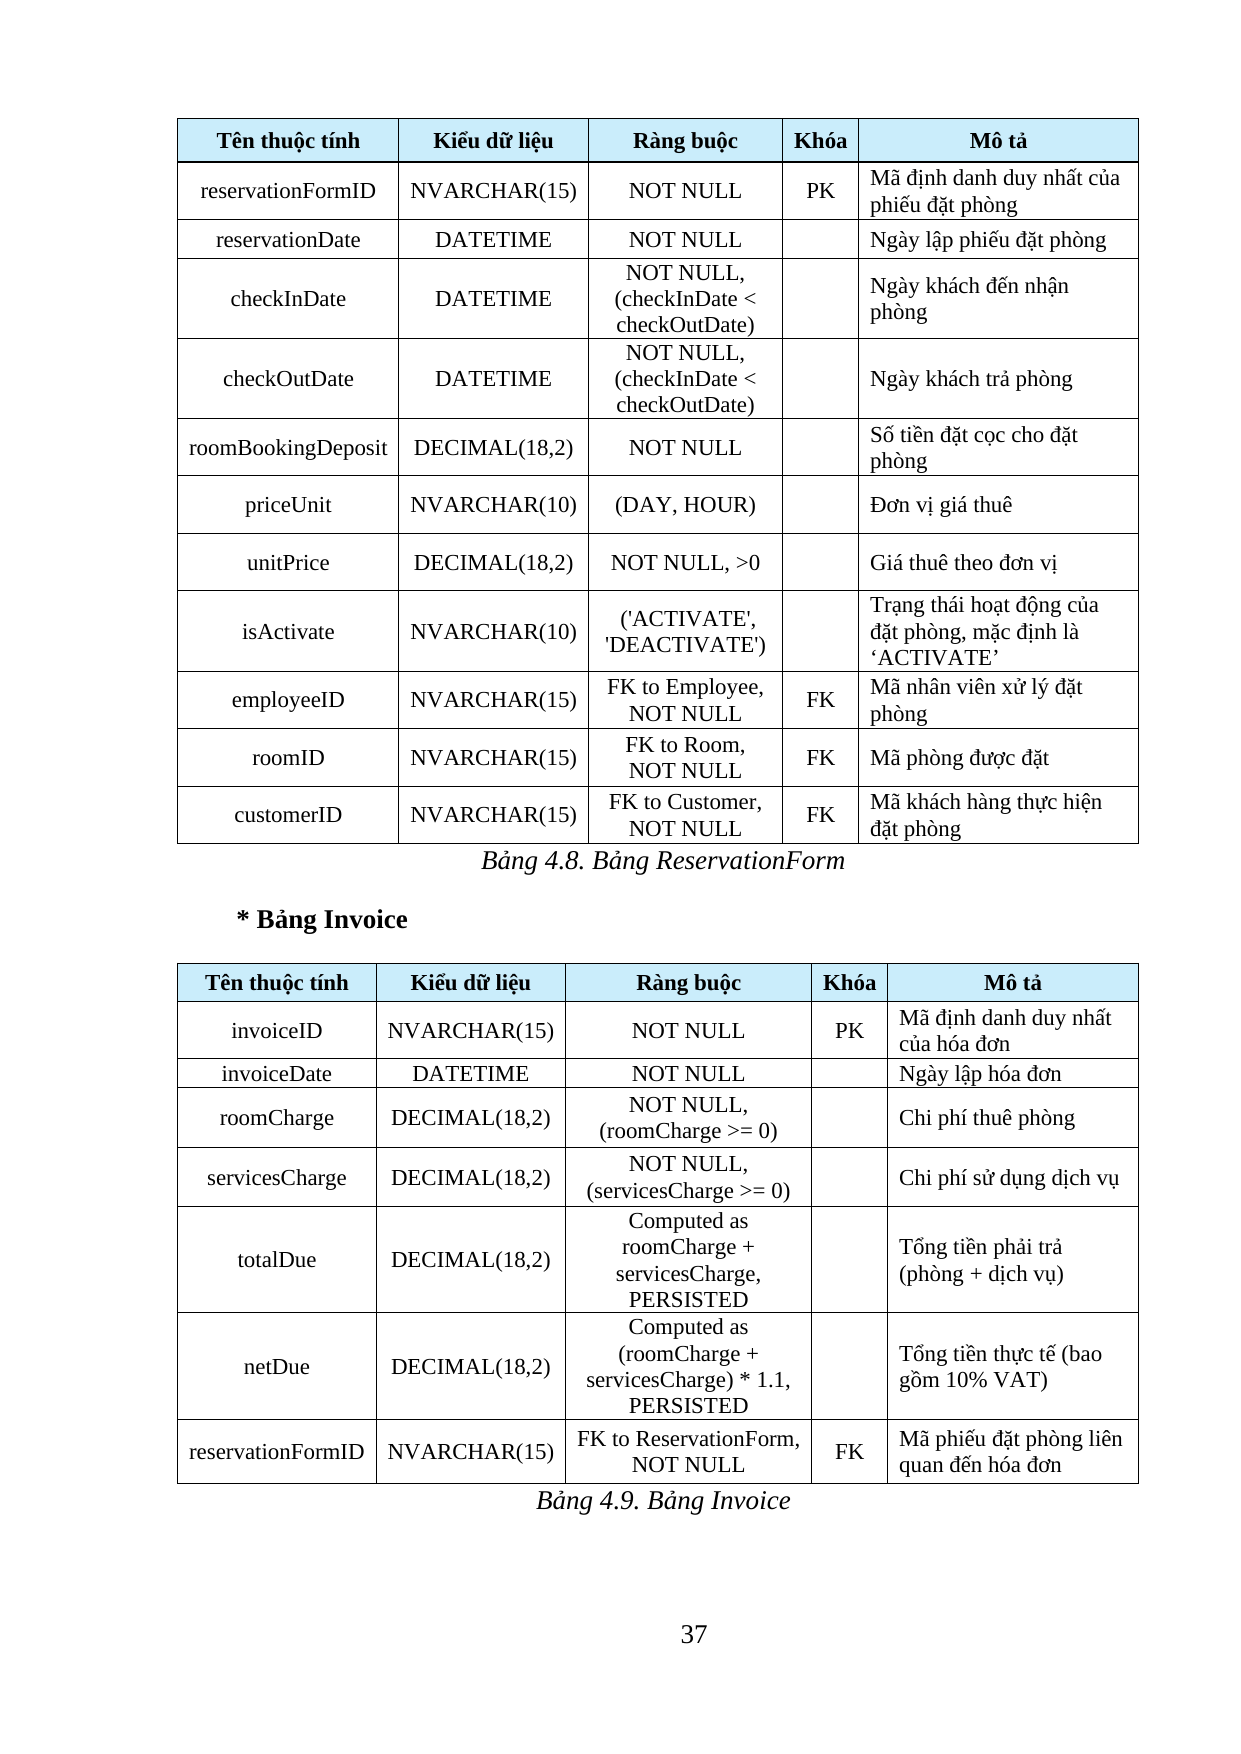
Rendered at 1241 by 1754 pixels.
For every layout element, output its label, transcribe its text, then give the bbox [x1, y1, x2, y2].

table_cell Mã phiếu đặt phòng liên quan đến hóa đơn [888, 1420, 1138, 1483]
table_cell PK [812, 1002, 887, 1058]
table_cell NVARCHAR(15) [399, 787, 588, 843]
table_cell employeeID [178, 672, 398, 728]
table_cell Ngày khách đến nhận phòng [859, 259, 1138, 338]
table_cell roomID [178, 729, 398, 786]
table_cell Mã khách hàng thực hiện đặt phòng [859, 787, 1138, 843]
table_cell [783, 476, 858, 533]
table_cell [812, 1088, 887, 1147]
table_header Tên thuộc tính [178, 964, 376, 1001]
table_cell unitPrice [178, 534, 398, 590]
table_cell Tổng tiền phải trả (phòng + dịch vụ) [888, 1207, 1138, 1312]
table_cell DATETIME [399, 220, 588, 258]
table_cell roomCharge [178, 1088, 376, 1147]
table_cell Trạng thái hoạt động của đặt phòng, mặc định là ‘ACTIVATE’ [859, 591, 1138, 671]
table_cell Giá thuê theo đơn vị [859, 534, 1138, 590]
table_cell Computed as roomCharge + servicesCharge, PERSISTED [566, 1207, 811, 1312]
table_cell invoiceID [178, 1002, 376, 1058]
table_cell PK [783, 163, 858, 219]
table_cell DECIMAL(18,2) [377, 1207, 565, 1312]
table_header Ràng buộc [566, 964, 811, 1001]
table_cell [783, 591, 858, 671]
table_cell FK [783, 729, 858, 786]
table_cell FK to ReservationForm, NOT NULL [566, 1420, 811, 1483]
table_cell [812, 1059, 887, 1087]
table_cell [812, 1148, 887, 1206]
table_cell [812, 1207, 887, 1312]
table_cell NVARCHAR(15) [399, 163, 588, 219]
table_header Khóa [783, 119, 858, 161]
table_cell DECIMAL(18,2) [377, 1313, 565, 1419]
text * Bảng Invoice [177, 903, 1152, 934]
table_cell DECIMAL(18,2) [399, 419, 588, 475]
text Bảng 4.9. Bảng Invoice [177, 1484, 1152, 1515]
table_cell [783, 419, 858, 475]
table_cell Ngày lập phiếu đặt phòng [859, 220, 1138, 258]
table_cell DATETIME [377, 1059, 565, 1087]
table_header Tên thuộc tính [178, 119, 398, 161]
table_cell (DAY, HOUR) [589, 476, 782, 533]
table_cell NVARCHAR(10) [399, 591, 588, 671]
table_cell FK [783, 672, 858, 728]
table_cell NOT NULL [566, 1002, 811, 1058]
table_cell Chi phí thuê phòng [888, 1088, 1138, 1147]
table_cell Ngày khách trả phòng [859, 339, 1138, 418]
table_cell DECIMAL(18,2) [377, 1088, 565, 1147]
table_cell FK to Employee, NOT NULL [589, 672, 782, 728]
table_header Mô tả [859, 119, 1138, 161]
table_cell [783, 220, 858, 258]
table_cell FK [783, 787, 858, 843]
table_cell checkOutDate [178, 339, 398, 418]
table_cell NOT NULL [589, 220, 782, 258]
table_cell [783, 339, 858, 418]
table_cell DATETIME [399, 259, 588, 338]
table_header Kiểu dữ liệu [377, 964, 565, 1001]
table_header Kiểu dữ liệu [399, 119, 588, 161]
table_cell Tổng tiền thực tế (bao gồm 10% VAT) [888, 1313, 1138, 1419]
table_cell Số tiền đặt cọc cho đặt phòng [859, 419, 1138, 475]
table_cell invoiceDate [178, 1059, 376, 1087]
table_cell priceUnit [178, 476, 398, 533]
table_cell customerID [178, 787, 398, 843]
table_cell checkInDate [178, 259, 398, 338]
table_cell [783, 259, 858, 338]
table_cell ('ACTIVATE', 'DEACTIVATE') [589, 591, 782, 671]
table_cell Mã phòng được đặt [859, 729, 1138, 786]
table_cell NOT NULL, (servicesCharge >= 0) [566, 1148, 811, 1206]
table_cell NVARCHAR(15) [399, 729, 588, 786]
table_cell Đơn vị giá thuê [859, 476, 1138, 533]
table_cell NOT NULL [566, 1059, 811, 1087]
table_cell FK to Customer, NOT NULL [589, 787, 782, 843]
table_cell NVARCHAR(15) [377, 1002, 565, 1058]
table_header Ràng buộc [589, 119, 782, 161]
table_cell Chi phí sử dụng dịch vụ [888, 1148, 1138, 1206]
table_cell reservationFormID [178, 163, 398, 219]
table_cell DECIMAL(18,2) [377, 1148, 565, 1206]
table_cell reservationDate [178, 220, 398, 258]
table_cell roomBookingDeposit [178, 419, 398, 475]
table_cell isActivate [178, 591, 398, 671]
table_cell servicesCharge [178, 1148, 376, 1206]
table_cell NVARCHAR(15) [399, 672, 588, 728]
table_cell NOT NULL, >0 [589, 534, 782, 590]
table_header Mô tả [888, 964, 1138, 1001]
table_cell reservationFormID [178, 1420, 376, 1483]
table_cell NOT NULL, (checkInDate < checkOutDate) [589, 339, 782, 418]
table_cell [783, 534, 858, 590]
table_cell Mã định danh duy nhất của hóa đơn [888, 1002, 1138, 1058]
table_cell NVARCHAR(15) [377, 1420, 565, 1483]
table_cell Mã định danh duy nhất của phiếu đặt phòng [859, 163, 1138, 219]
table_cell Computed as (roomCharge + servicesCharge) * 1.1, PERSISTED [566, 1313, 811, 1419]
text Bảng 4.8. Bảng ReservationForm [177, 844, 1152, 875]
table_cell Mã nhân viên xử lý đặt phòng [859, 672, 1138, 728]
table_cell [812, 1313, 887, 1419]
table_cell Ngày lập hóa đơn [888, 1059, 1138, 1087]
table_cell FK to Room, NOT NULL [589, 729, 782, 786]
table_cell DECIMAL(18,2) [399, 534, 588, 590]
table_cell netDue [178, 1313, 376, 1419]
table_header Khóa [812, 964, 887, 1001]
table_cell NVARCHAR(10) [399, 476, 588, 533]
table_cell FK [812, 1420, 887, 1483]
table_cell NOT NULL [589, 163, 782, 219]
table_cell NOT NULL, (roomCharge >= 0) [566, 1088, 811, 1147]
table_cell NOT NULL [589, 419, 782, 475]
table_cell DATETIME [399, 339, 588, 418]
table_cell NOT NULL, (checkInDate < checkOutDate) [589, 259, 782, 338]
table_cell totalDue [178, 1207, 376, 1312]
